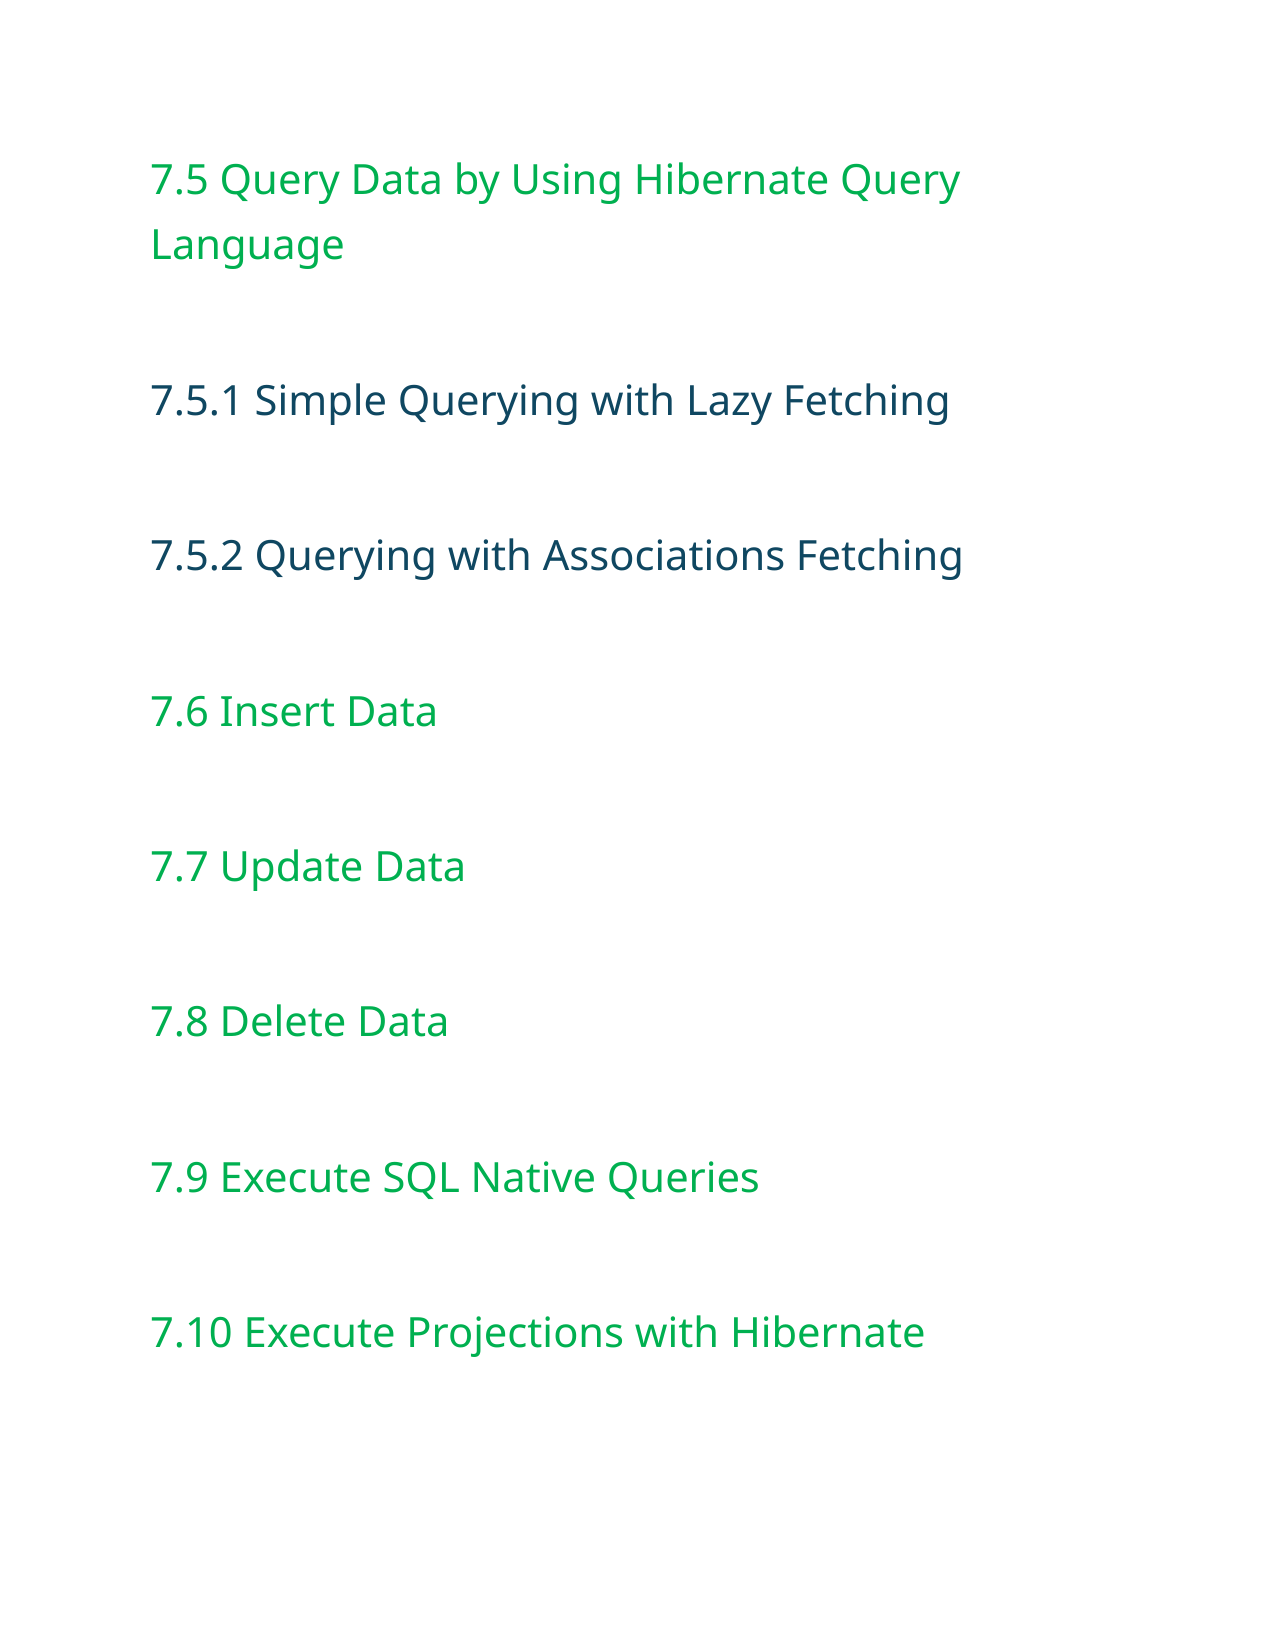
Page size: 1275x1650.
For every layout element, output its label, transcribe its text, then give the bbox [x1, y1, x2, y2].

subtitle 7.7 Update Data [150, 837, 1125, 894]
subtitle 7.5 Query Data by Using Hibernate Query Language [150, 150, 1125, 272]
subtitle 7.6 Insert Data [150, 681, 1125, 738]
subtitle 7.9 Execute SQL Native Queries [150, 1148, 1125, 1204]
subtitle 7.5.2 Querying with Associations Fetching [150, 526, 1125, 583]
subtitle 7.8 Delete Data [150, 992, 1125, 1049]
subtitle 7.10 Execute Projections with Hibernate [150, 1303, 1125, 1360]
subtitle 7.5.1 Simple Querying with Lazy Fetching [150, 371, 1125, 427]
